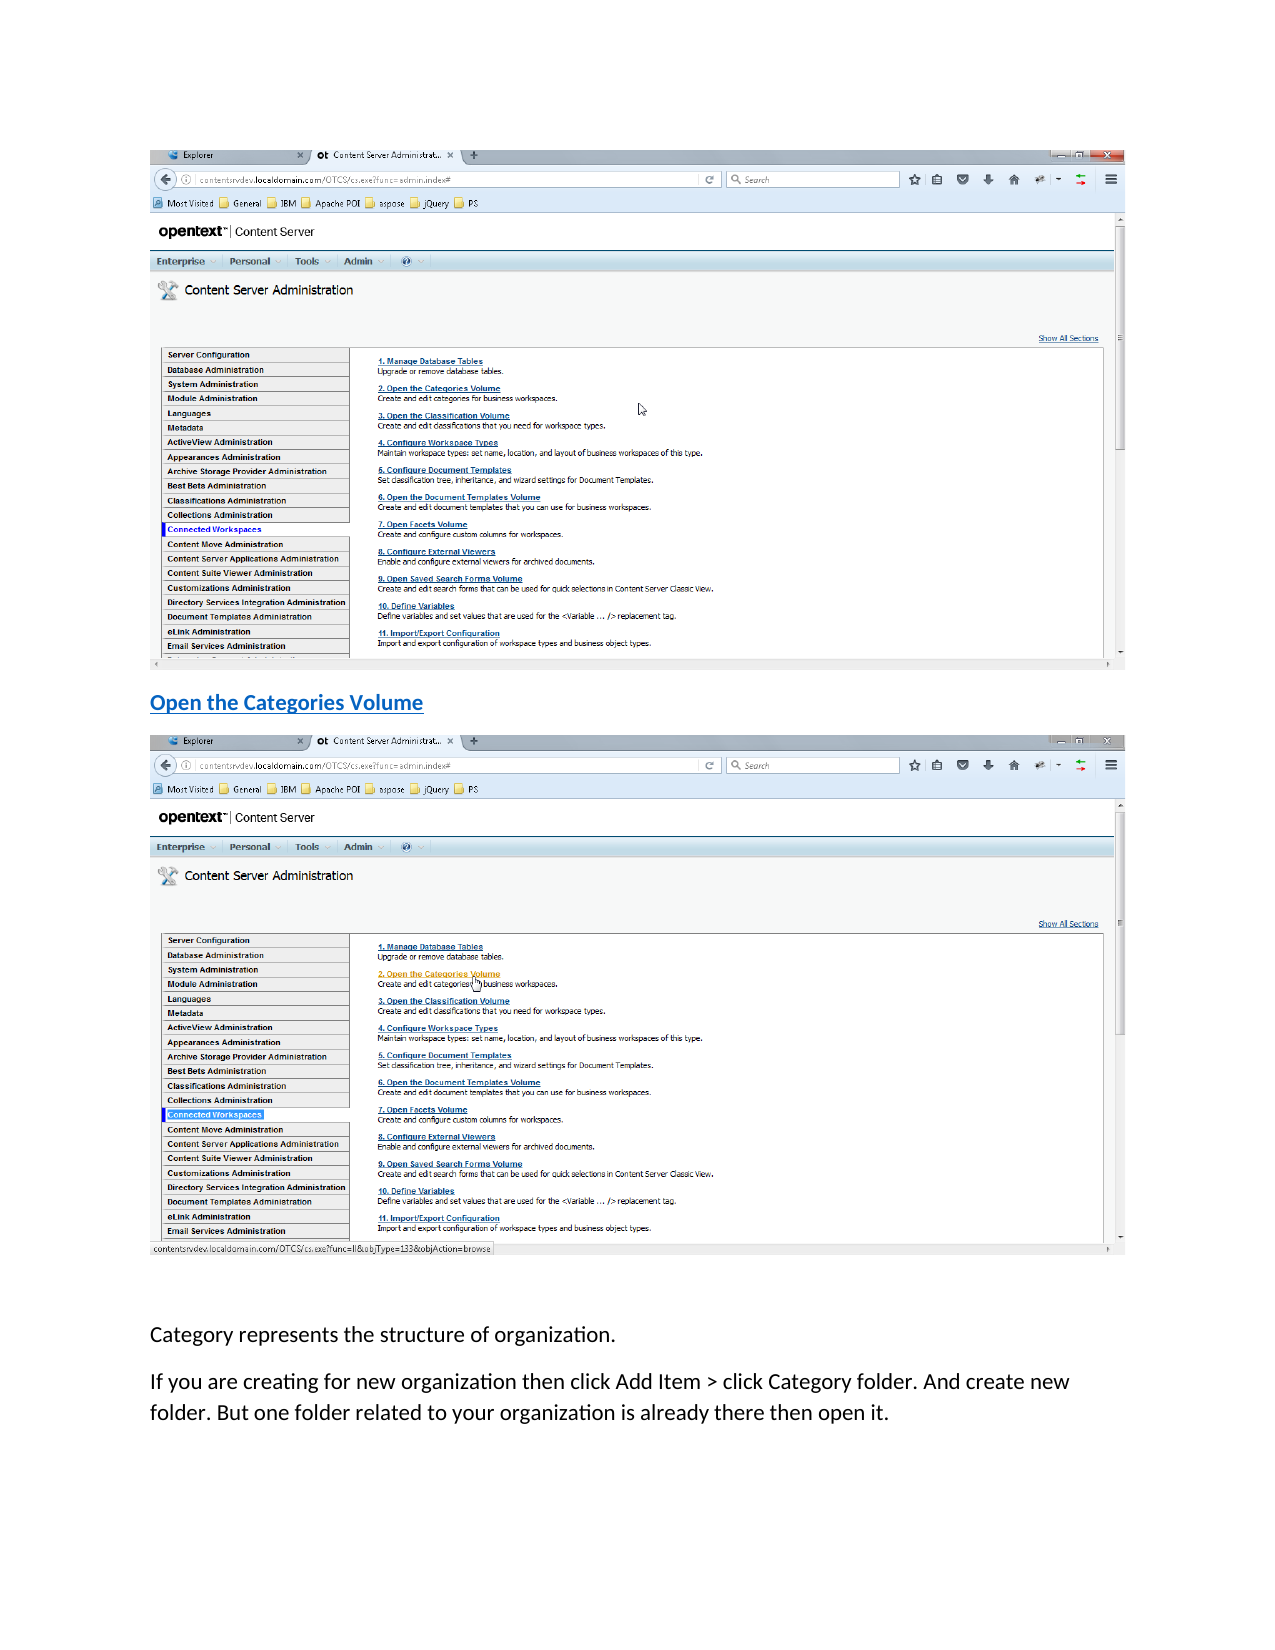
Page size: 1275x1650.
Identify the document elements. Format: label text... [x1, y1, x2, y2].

picture [150, 735, 1125, 1255]
text Category represents the structure of organization. [150, 1321, 1125, 1349]
picture [150, 150, 1125, 670]
text If you are creating for new organization then click Add Item > click Category folder. And create new folder. But one folder related to your organization is already there then open it. [150, 1367, 1125, 1426]
text Open the Categories Volume [150, 688, 1125, 716]
